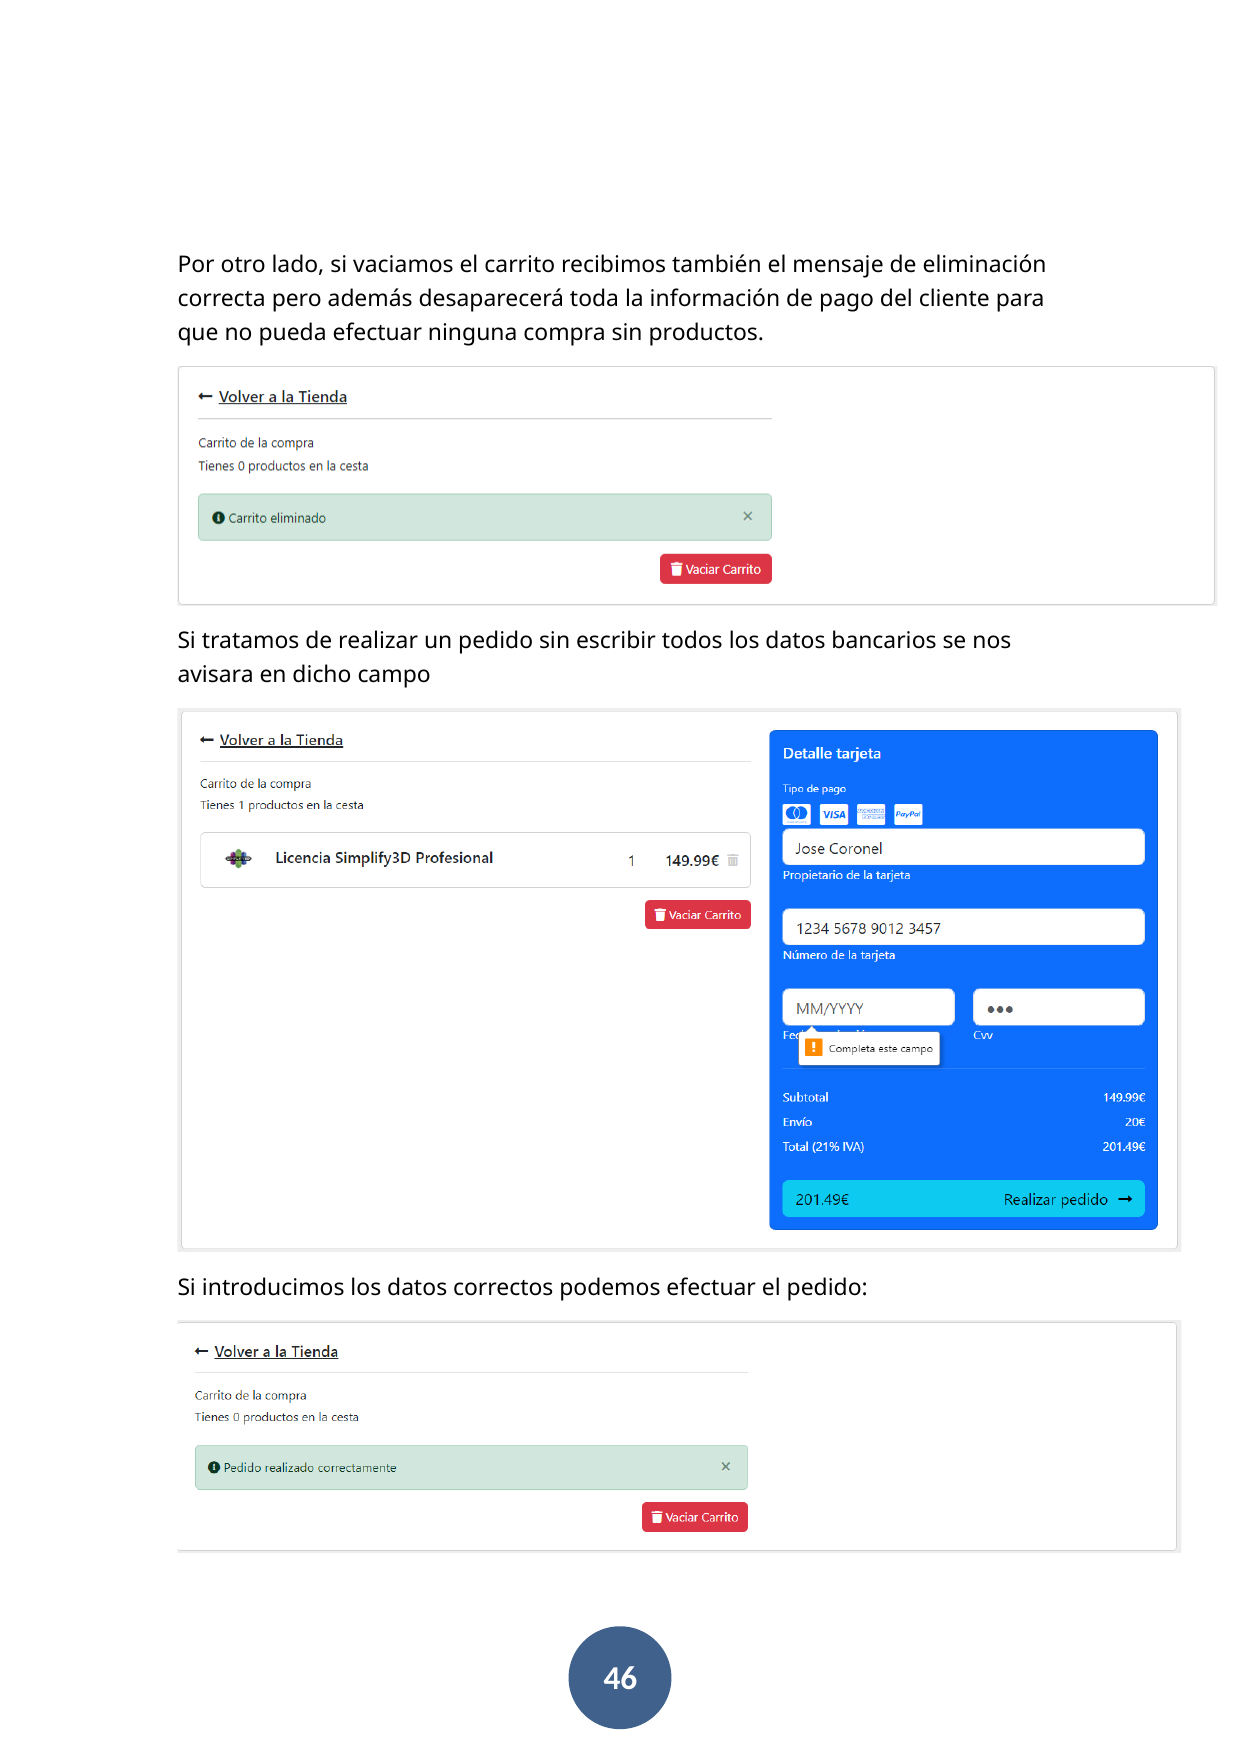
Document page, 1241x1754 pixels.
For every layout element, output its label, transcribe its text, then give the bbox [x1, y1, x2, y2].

picture [177, 1320, 1182, 1553]
text Por otro lado, si vaciamos el carrito recibimos también el mensaje de eliminación correcta pero además desaparecerá toda la información de pago del cliente para que no pueda efectuar ninguna compra sin productos. [177, 248, 1063, 347]
text Si introducimos los datos correctos podemos efectuar el pedido: [177, 1270, 1063, 1302]
text Si tratamos de realizar un pedido sin escribir todos los datos bancarios se nos avisara en dicho campo [177, 624, 1063, 689]
picture [177, 366, 1218, 606]
picture [177, 708, 1182, 1252]
